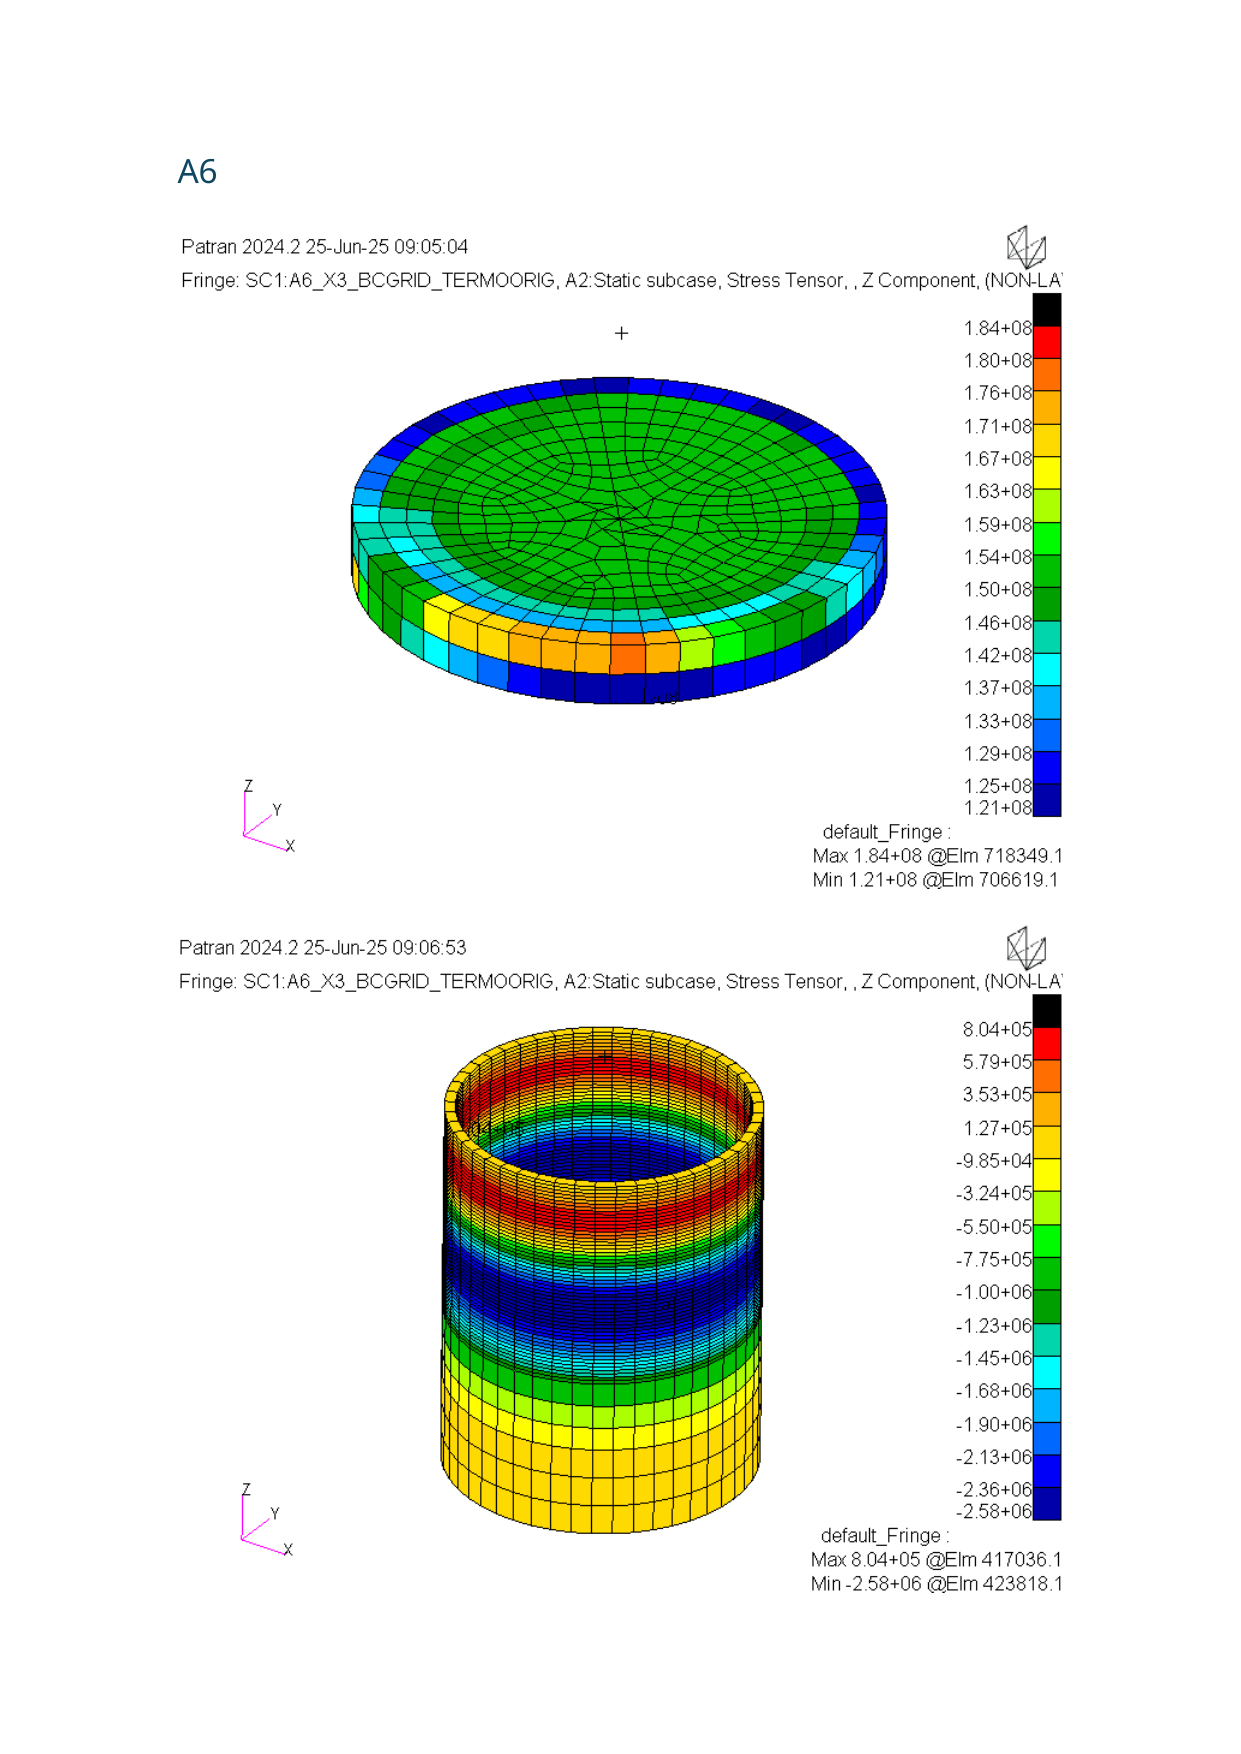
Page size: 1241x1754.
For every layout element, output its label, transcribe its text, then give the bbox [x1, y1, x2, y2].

subtitle A6 [177, 148, 1063, 193]
picture [177, 208, 1063, 889]
picture [177, 910, 1063, 1593]
